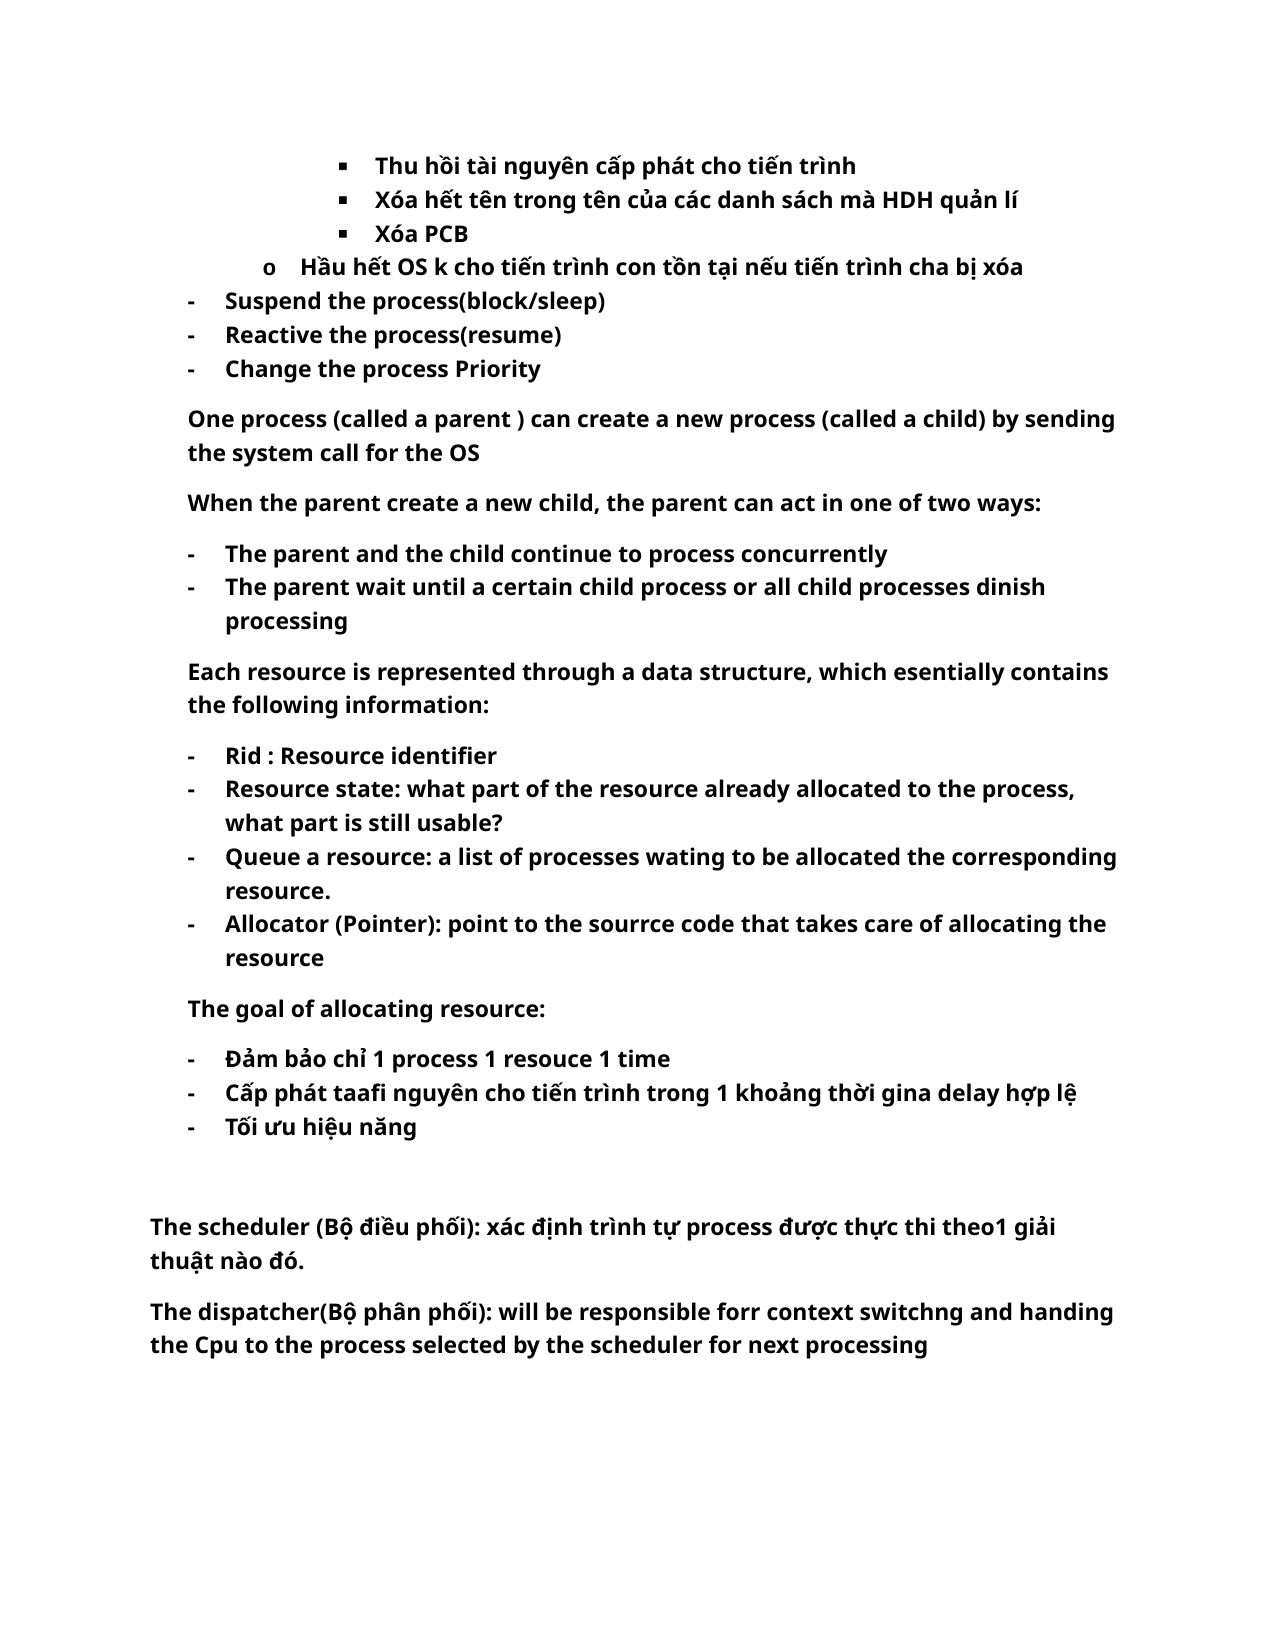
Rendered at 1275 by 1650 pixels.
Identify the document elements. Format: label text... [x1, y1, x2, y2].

text One process (called a parent ) can create a new process (called a child) by sending the system call for the OS [187, 403, 1125, 468]
text The dispatcher(Bộ phân phối): will be responsible forr context switchng and handing the Cpu to the process selected by the scheduler for next processing [150, 1296, 1125, 1361]
text The scheduler (Bộ điều phối): xác định trình tự process được thực thi theo1 giải thuật nào đó. [150, 1211, 1125, 1276]
text The goal of allocating resource: [187, 993, 1125, 1024]
list The parent wait until a certain child process or all child processes dinish processing [187, 571, 1125, 636]
text When the parent create a new child, the parent can act in one of two ways: [187, 487, 1125, 518]
list Tối ưu hiệu năng [187, 1111, 1125, 1142]
list Thu hồi tài nguyên cấp phát cho tiến trình [337, 150, 1125, 181]
text Each resource is represented through a data structure, which esentially contains the following information: [187, 656, 1125, 721]
list Suspend the process(block/sleep) [187, 285, 1125, 316]
list Cấp phát taafi nguyên cho tiến trình trong 1 khoảng thời gina delay hợp lệ [187, 1077, 1125, 1108]
list Allocator (Pointer): point to the sourrce code that takes care of allocating the resource [187, 908, 1125, 973]
list Rid : Resource identifier [187, 740, 1125, 771]
list Queue a resource: a list of processes wating to be allocated the corresponding resource. [187, 841, 1125, 906]
list Resource state: what part of the resource already allocated to the process, what part is still usable? [187, 773, 1125, 838]
list Xóa PCB [337, 217, 1125, 249]
list Đảm bảo chỉ 1 process 1 resouce 1 time [187, 1043, 1125, 1074]
list Change the process Priority [187, 353, 1125, 384]
list Xóa hết tên trong tên của các danh sách mà HDH quản lí [337, 184, 1125, 215]
list Reactive the process(resume) [187, 319, 1125, 350]
list Hầu hết OS k cho tiến trình con tồn tại nếu tiến trình cha bị xóa [262, 251, 1125, 283]
list The parent and the child continue to process concurrently [187, 538, 1125, 569]
